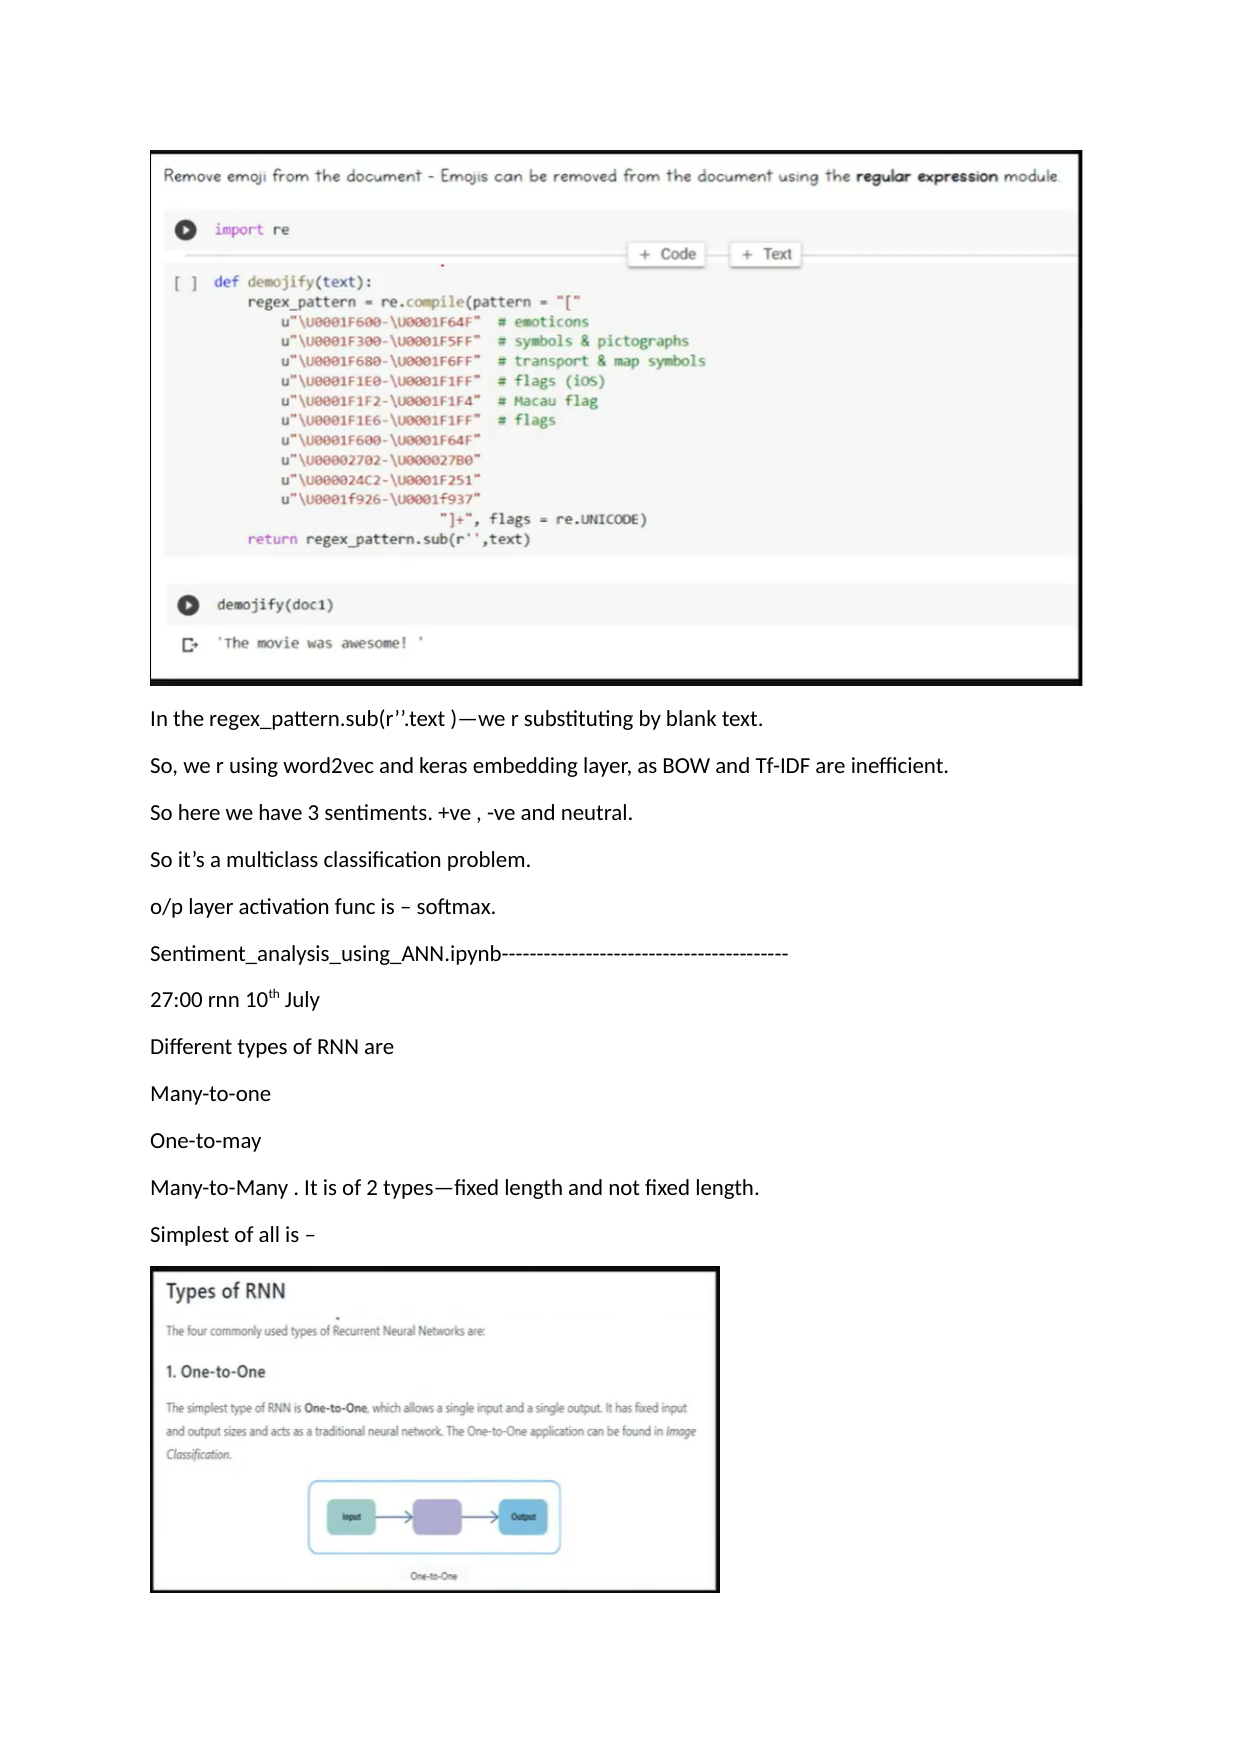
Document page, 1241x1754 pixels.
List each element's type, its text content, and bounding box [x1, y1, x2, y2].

text So, we r using word2vec and keras embedding layer, as BOW and Tf-IDF are inefficient. [150, 751, 1090, 779]
text Many-to-one [150, 1079, 1090, 1107]
text So here we have 3 sentiments. +ve , -ve and neutral. [150, 798, 1090, 826]
text So it’s a multiclass classification problem. [150, 845, 1090, 873]
text One-to-may [150, 1126, 1090, 1154]
text Many-to-Many . It is of 2 types—fixed length and not fixed length. [150, 1173, 1090, 1201]
text Sentiment_analysis_using_ANN.ipynb----------------------------------------- [150, 939, 1090, 967]
text 27:00 rnn 10th July [150, 986, 1090, 1013]
text In the regex_pattern.sub(r’’.text )—we r substituting by blank text. [150, 704, 1090, 732]
text o/p layer activation func is – softmax. [150, 892, 1090, 920]
picture [150, 150, 1083, 686]
picture [150, 1266, 720, 1593]
text Different types of RNN are [150, 1032, 1090, 1060]
text Simplest of all is – [150, 1220, 1090, 1248]
